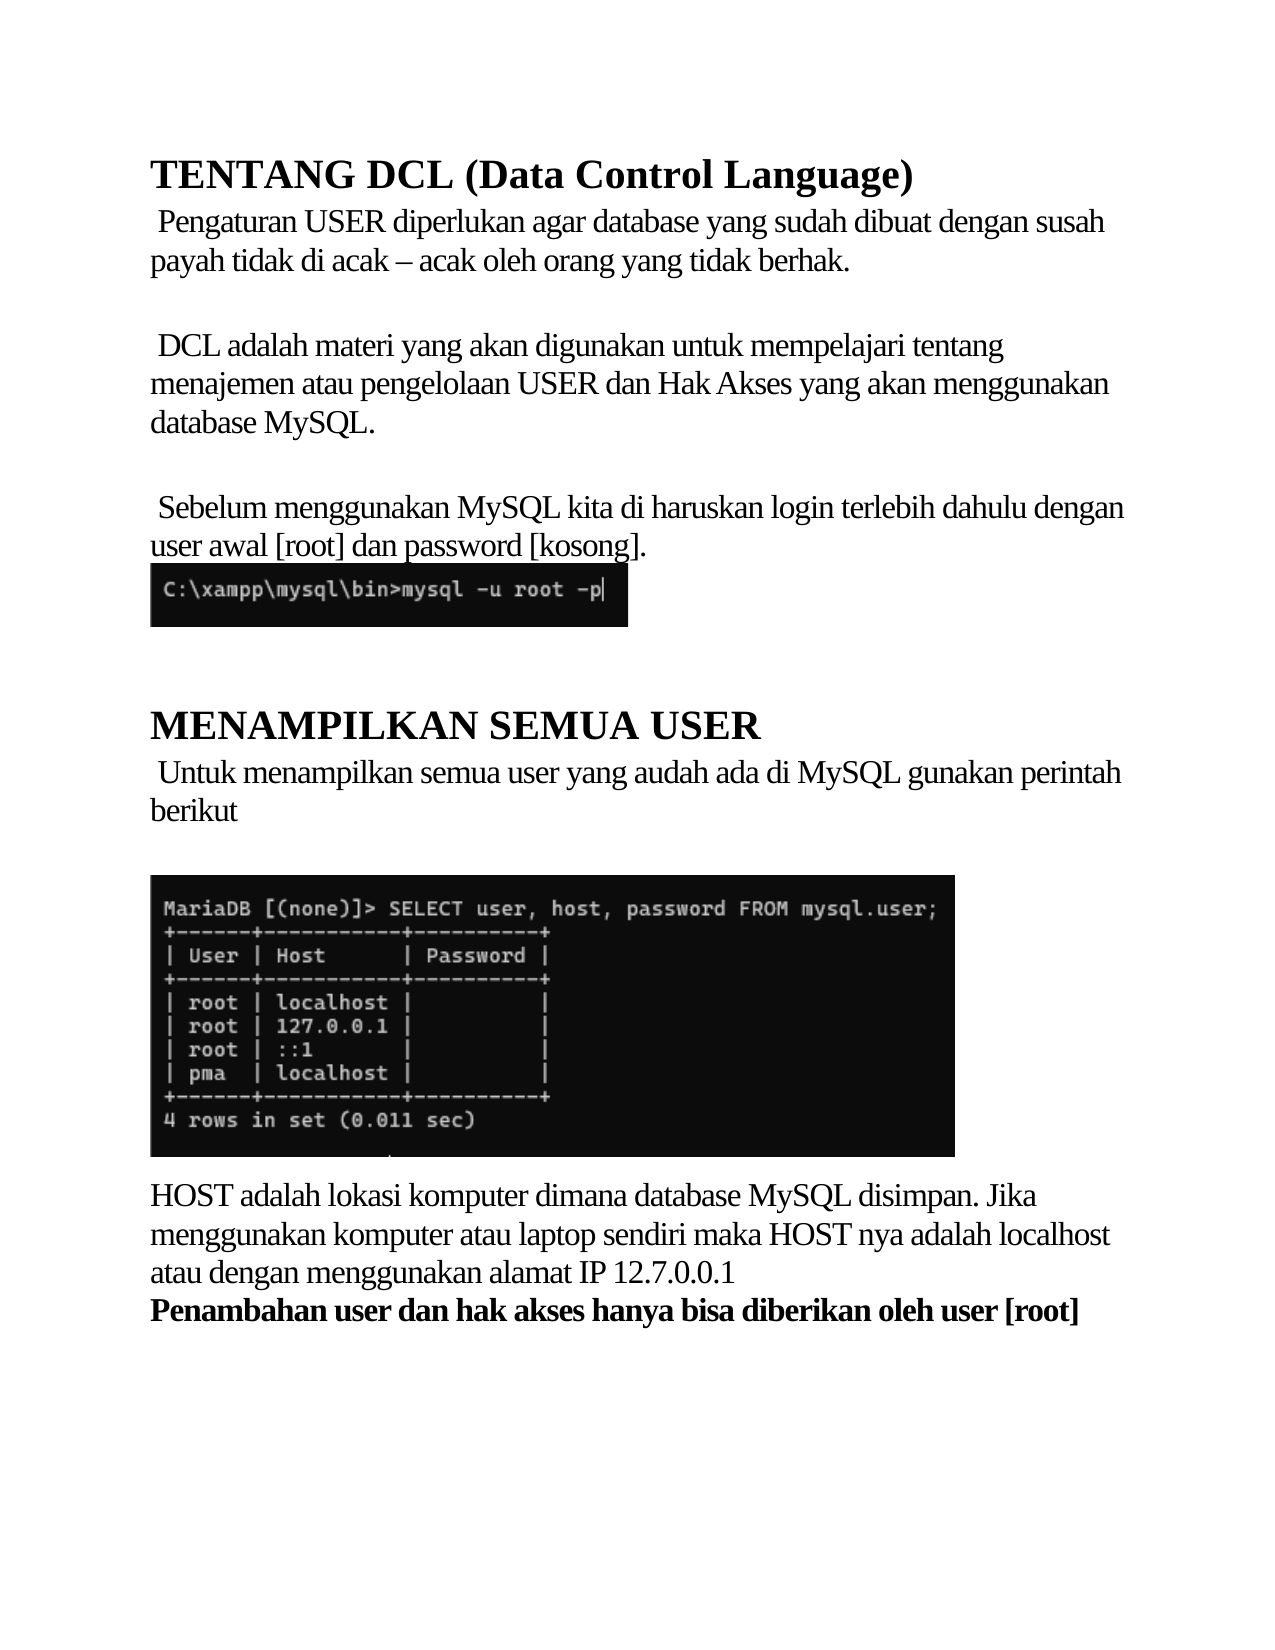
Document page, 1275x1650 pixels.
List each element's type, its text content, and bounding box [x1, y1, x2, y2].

title Penambahan user dan hak akses hanya bisa diberikan oleh user [root] [150, 1291, 1125, 1329]
title Pengaturan USER diperlukan agar database yang sudah dibuat dengan susah payah tidak di acak – acak oleh orang yang tidak berhak. [150, 202, 1125, 278]
picture [150, 563, 629, 627]
title HOST adalah lokasi komputer dimana database MySQL disimpan. Jika menggunakan komputer atau laptop sendiri maka HOST nya adalah localhost atau dengan menggunakan alamat IP 12.7.0.0.1 [150, 1176, 1125, 1291]
picture [150, 875, 955, 1157]
title Untuk menampilkan semua user yang audah ada di MySQL gunakan perintah berikut [150, 752, 1125, 829]
title Sebelum menggunakan MySQL kita di haruskan login terlebih dahulu dengan user awal [root] dan password [kosong]. [150, 487, 1125, 564]
title DCL adalah materi yang akan digunakan untuk mempelajari tentang menajemen atau pengelolaan USER dan Hak Akses yang akan menggunakan database MySQL. [150, 325, 1125, 440]
subtitle TENTANG DCL (Data Control Language) [150, 150, 1125, 198]
subtitle MENAMPILKAN SEMUA USER [150, 700, 1125, 748]
